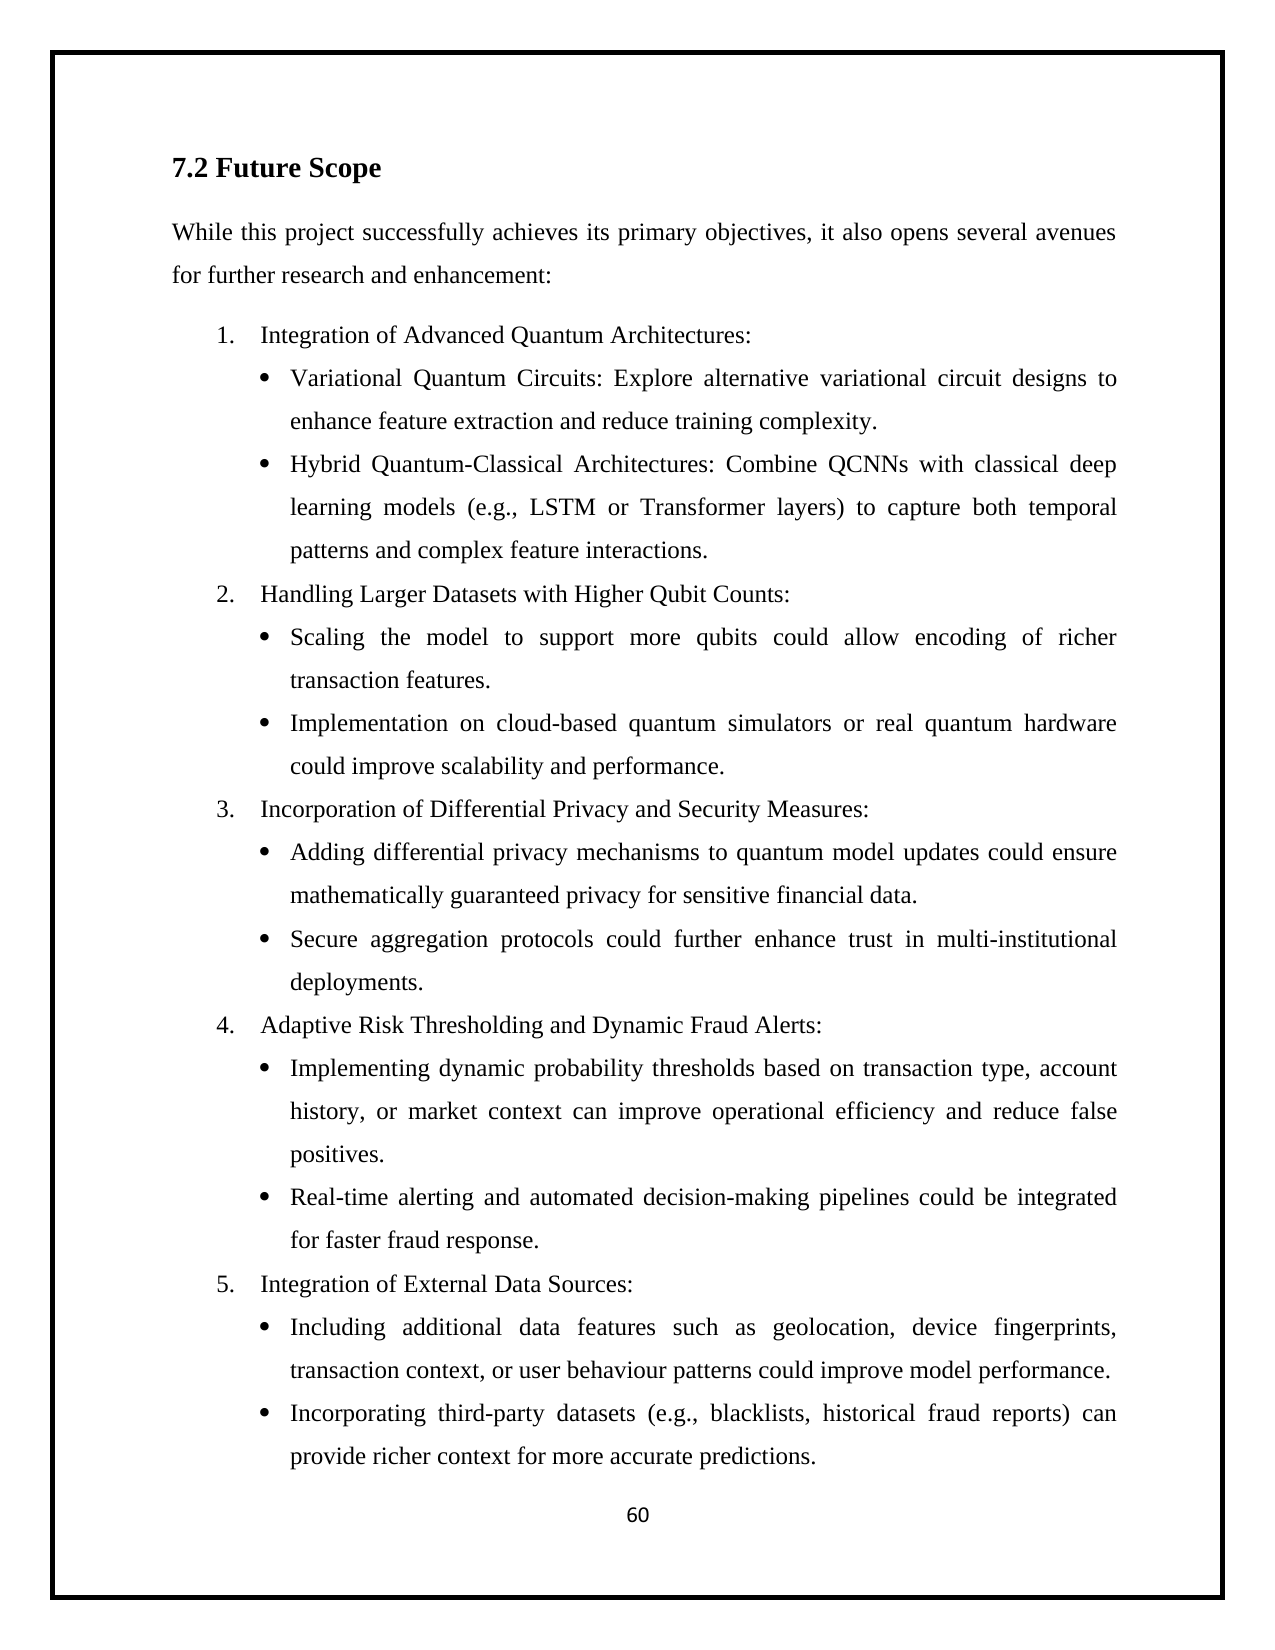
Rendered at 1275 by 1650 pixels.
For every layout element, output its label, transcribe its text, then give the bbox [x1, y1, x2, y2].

list Hybrid Quantum-Classical Architectures: Combine QCNNs with classical deep learning models (e.g., LSTM or Transformer layers) to capture both temporal patterns and complex feature interactions. [260, 449, 1118, 564]
list Secure aggregation protocols could further enhance trust in multi-institutional deployments. [260, 924, 1118, 996]
list Incorporating third-party datasets (e.g., blacklists, historical fraud reports) can provide richer context for more accurate predictions. [260, 1398, 1118, 1470]
list Handling Larger Datasets with Higher Qubit Counts: [216, 579, 1118, 607]
text 7.2 Future Scope [172, 150, 1118, 183]
list Incorporation of Differential Privacy and Security Measures: [216, 794, 1118, 823]
list Integration of External Data Sources: [216, 1269, 1118, 1297]
list Integration of Advanced Quantum Architectures: [216, 320, 1118, 349]
list Variational Quantum Circuits: Explore alternative variational circuit designs to enhance feature extraction and reduce training complexity. [260, 363, 1118, 435]
list Including additional data features such as geolocation, device fingerprints, transaction context, or user behaviour patterns could improve model performance. [260, 1312, 1118, 1384]
list Adding differential privacy mechanisms to quantum model updates could ensure mathematically guaranteed privacy for sensitive financial data. [260, 837, 1118, 909]
list Real-time alerting and automated decision-making pipelines could be integrated for faster fraud response. [260, 1182, 1118, 1254]
list Scaling the model to support more qubits could allow encoding of richer transaction features. [260, 622, 1118, 694]
text While this project successfully achieves its primary objectives, it also opens several avenues for further research and enhancement: [172, 217, 1118, 289]
list Adaptive Risk Thresholding and Dynamic Fraud Alerts: [216, 1010, 1118, 1039]
list Implementation on cloud-based quantum simulators or real quantum hardware could improve scalability and performance. [260, 708, 1118, 780]
list Implementing dynamic probability thresholds based on transaction type, account history, or market context can improve operational efficiency and reduce false positives. [260, 1053, 1118, 1168]
